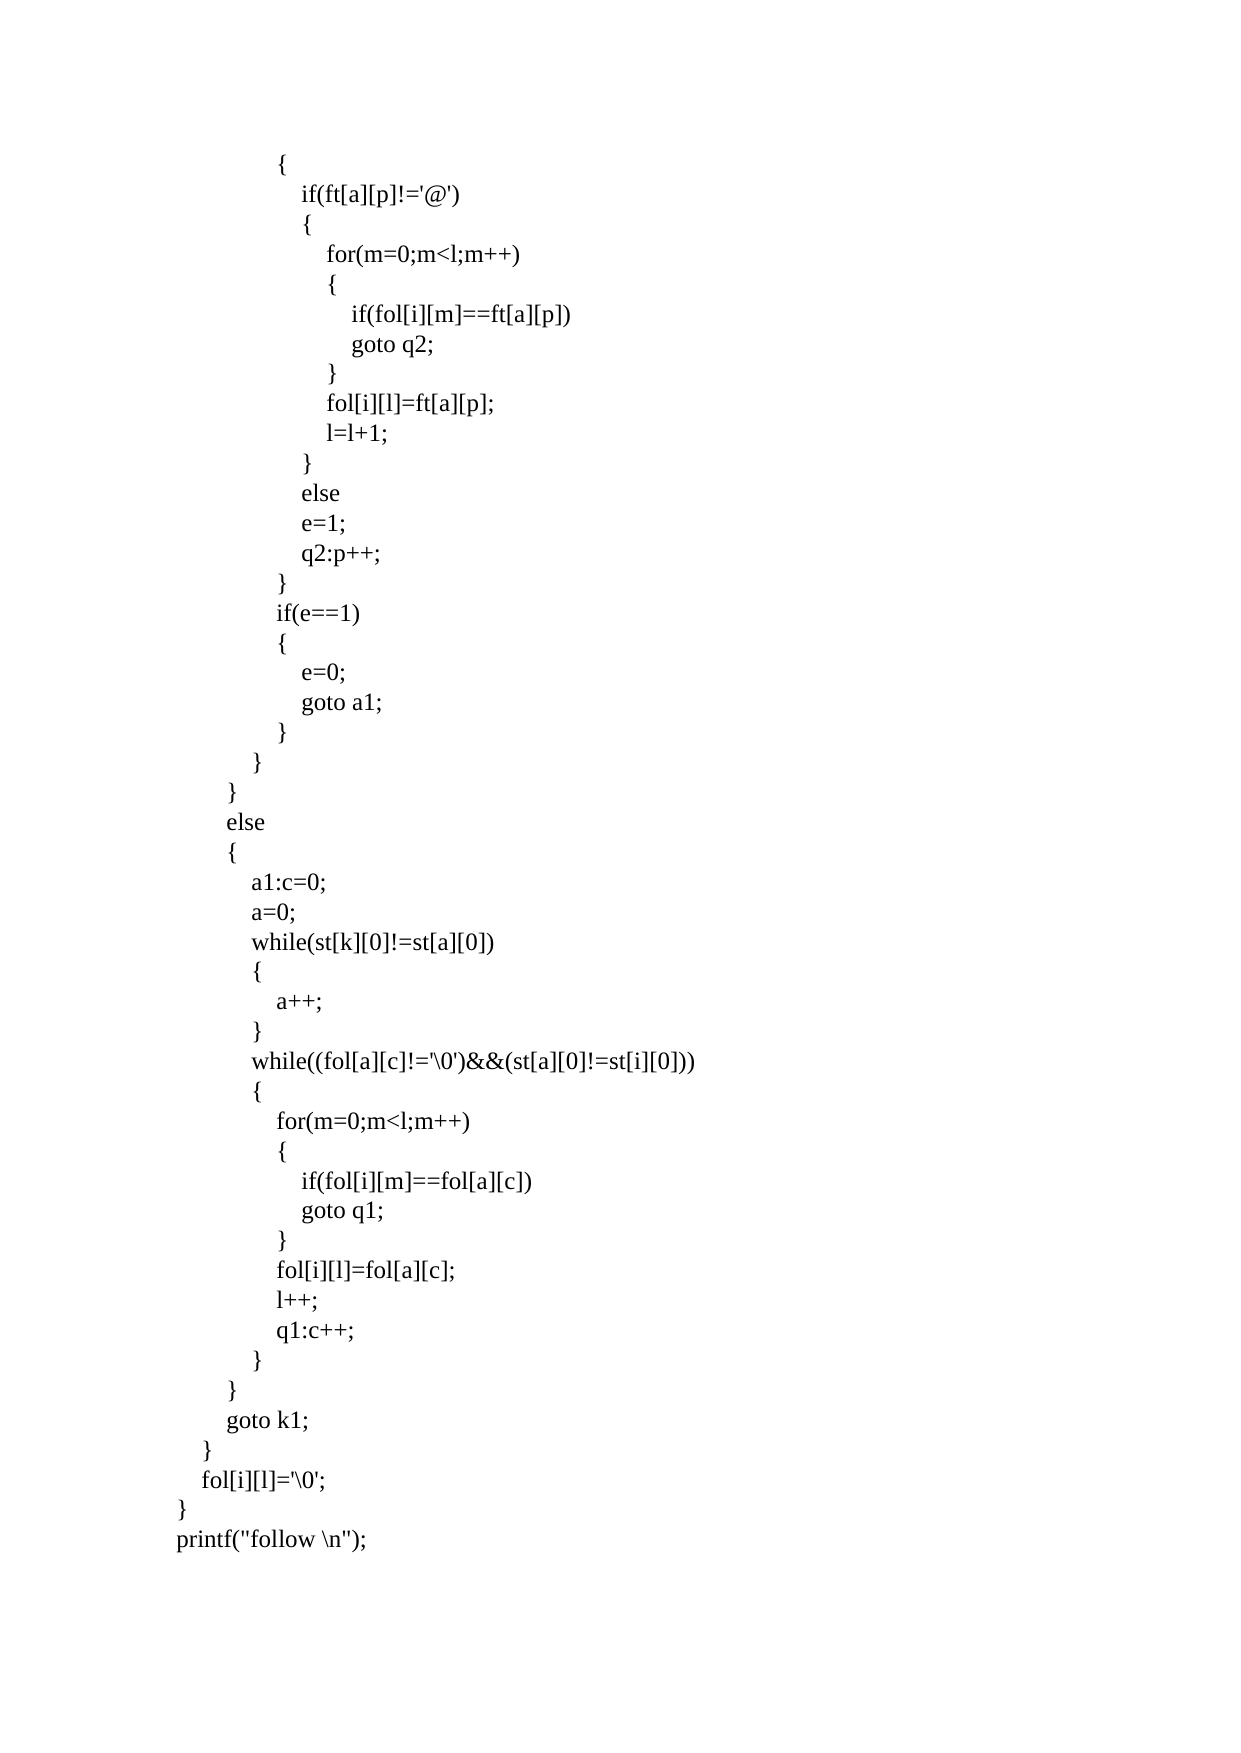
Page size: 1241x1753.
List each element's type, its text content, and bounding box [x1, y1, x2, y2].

text printf("follow \n"); [151, 1524, 993, 1553]
text a++; [151, 986, 993, 1015]
text if(ft[a][p]!='@') [151, 179, 993, 208]
text { [151, 269, 993, 298]
text } [151, 448, 993, 477]
text q2:p++; [151, 538, 993, 567]
text e=0; [151, 657, 993, 686]
text } [151, 747, 993, 776]
text } [151, 1375, 993, 1404]
text } [151, 1016, 993, 1045]
text { [151, 956, 993, 985]
text l++; [151, 1285, 993, 1314]
text } [151, 777, 993, 806]
text fol[i][l]=fol[a][c]; [151, 1255, 993, 1284]
text } [151, 358, 993, 387]
text if(e==1) [151, 598, 993, 626]
text l=l+1; [151, 418, 993, 447]
text q1:c++; [151, 1315, 993, 1344]
text { [151, 209, 993, 238]
text while((fol[a][c]!='\0')&&(st[a][0]!=st[i][0])) [151, 1046, 993, 1075]
text e=1; [151, 508, 993, 537]
text } [151, 1435, 993, 1463]
text fol[i][l]='\0'; [151, 1465, 993, 1493]
text for(m=0;m<l;m++) [151, 239, 993, 268]
text goto q1; [151, 1196, 993, 1224]
text } [151, 717, 993, 746]
text while(st[k][0]!=st[a][0]) [151, 927, 993, 955]
text goto a1; [151, 687, 993, 716]
text else [151, 478, 993, 507]
text fol[i][l]=ft[a][p]; [151, 388, 993, 417]
text goto q2; [151, 329, 993, 357]
text { [151, 837, 993, 866]
text a=0; [151, 897, 993, 925]
text a1:c=0; [151, 867, 993, 896]
text { [151, 149, 993, 178]
text { [151, 1136, 993, 1164]
text { [151, 1076, 993, 1105]
text } [151, 1345, 993, 1374]
text { [151, 628, 993, 656]
text if(fol[i][m]==fol[a][c]) [151, 1166, 993, 1194]
text } [151, 568, 993, 597]
text for(m=0;m<l;m++) [151, 1106, 993, 1135]
text goto k1; [151, 1405, 993, 1434]
text else [151, 807, 993, 836]
text } [151, 1226, 993, 1254]
text } [151, 1494, 993, 1523]
text if(fol[i][m]==ft[a][p]) [151, 299, 993, 327]
